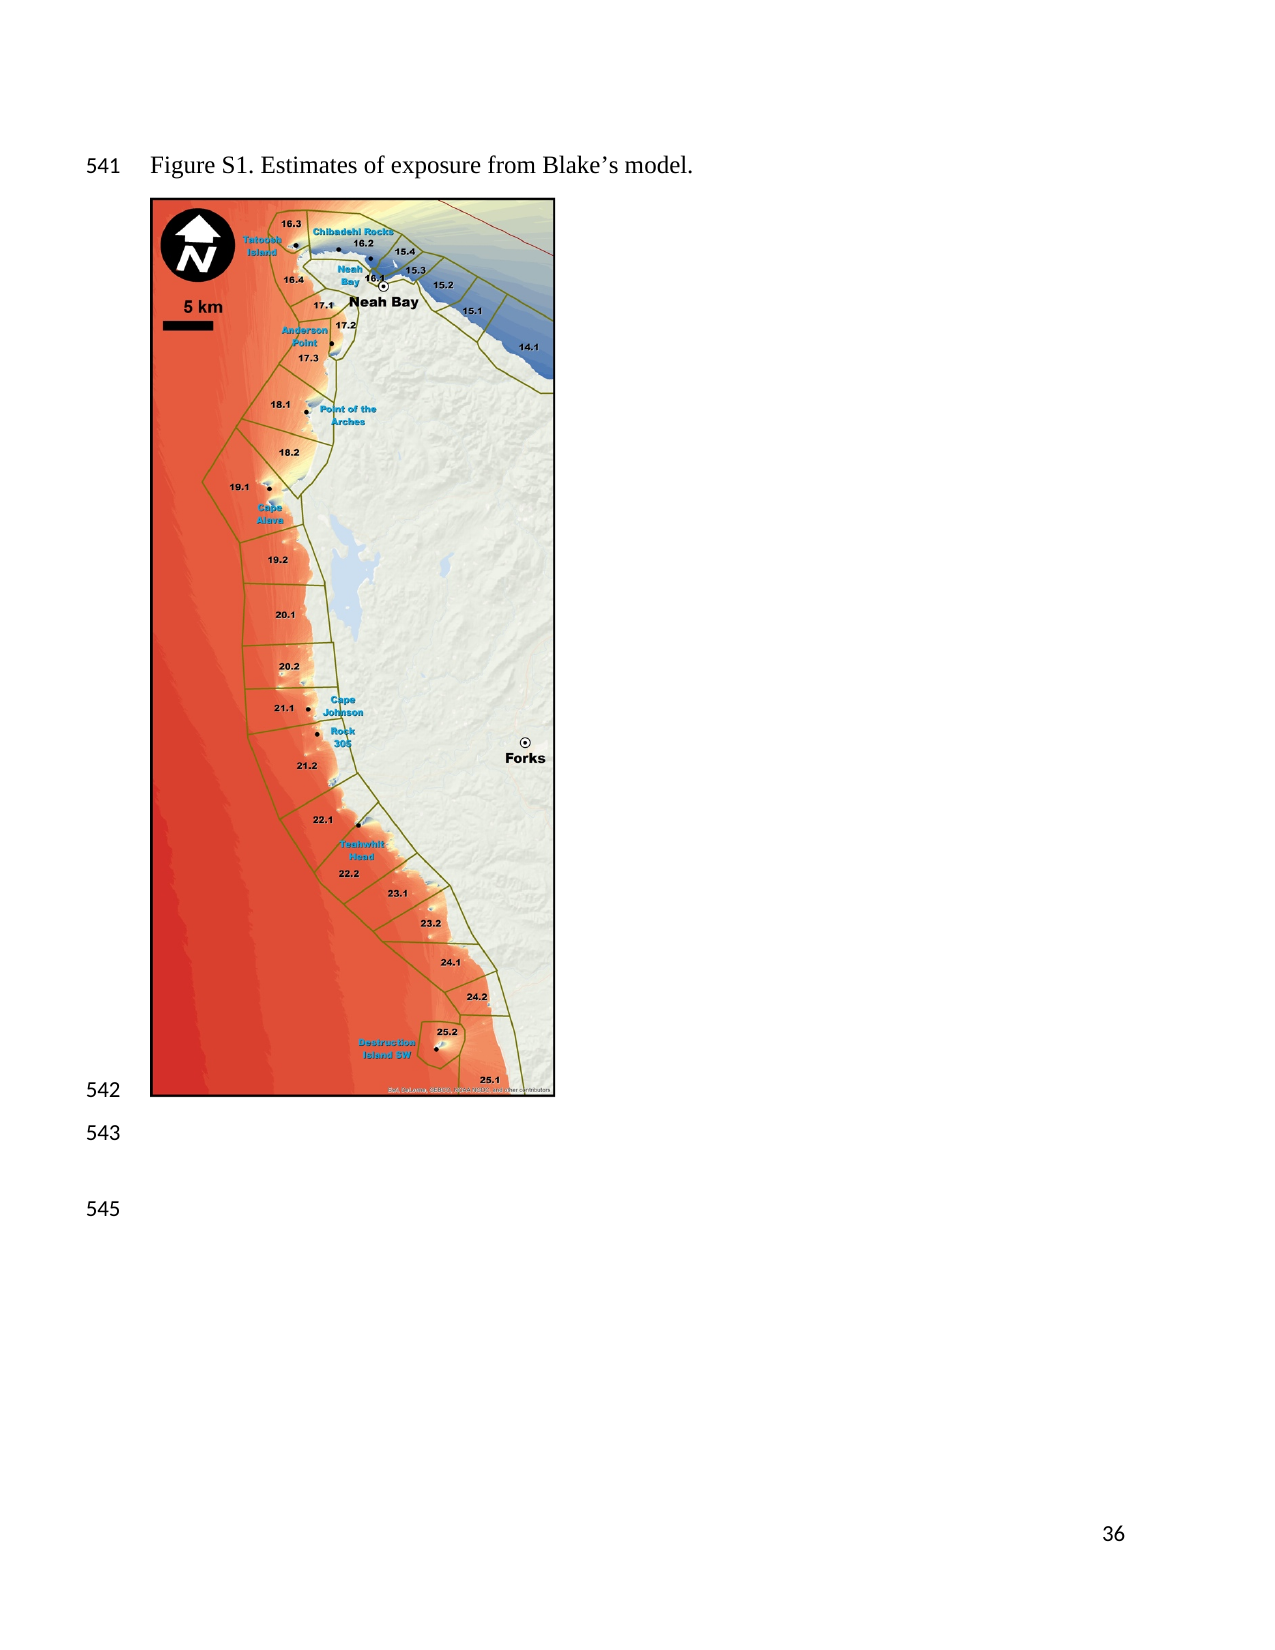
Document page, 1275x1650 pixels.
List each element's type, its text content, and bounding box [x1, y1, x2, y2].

picture [150, 197, 556, 1098]
text Figure S1. Estimates of exposure from Blake’s model. [150, 150, 1125, 179]
